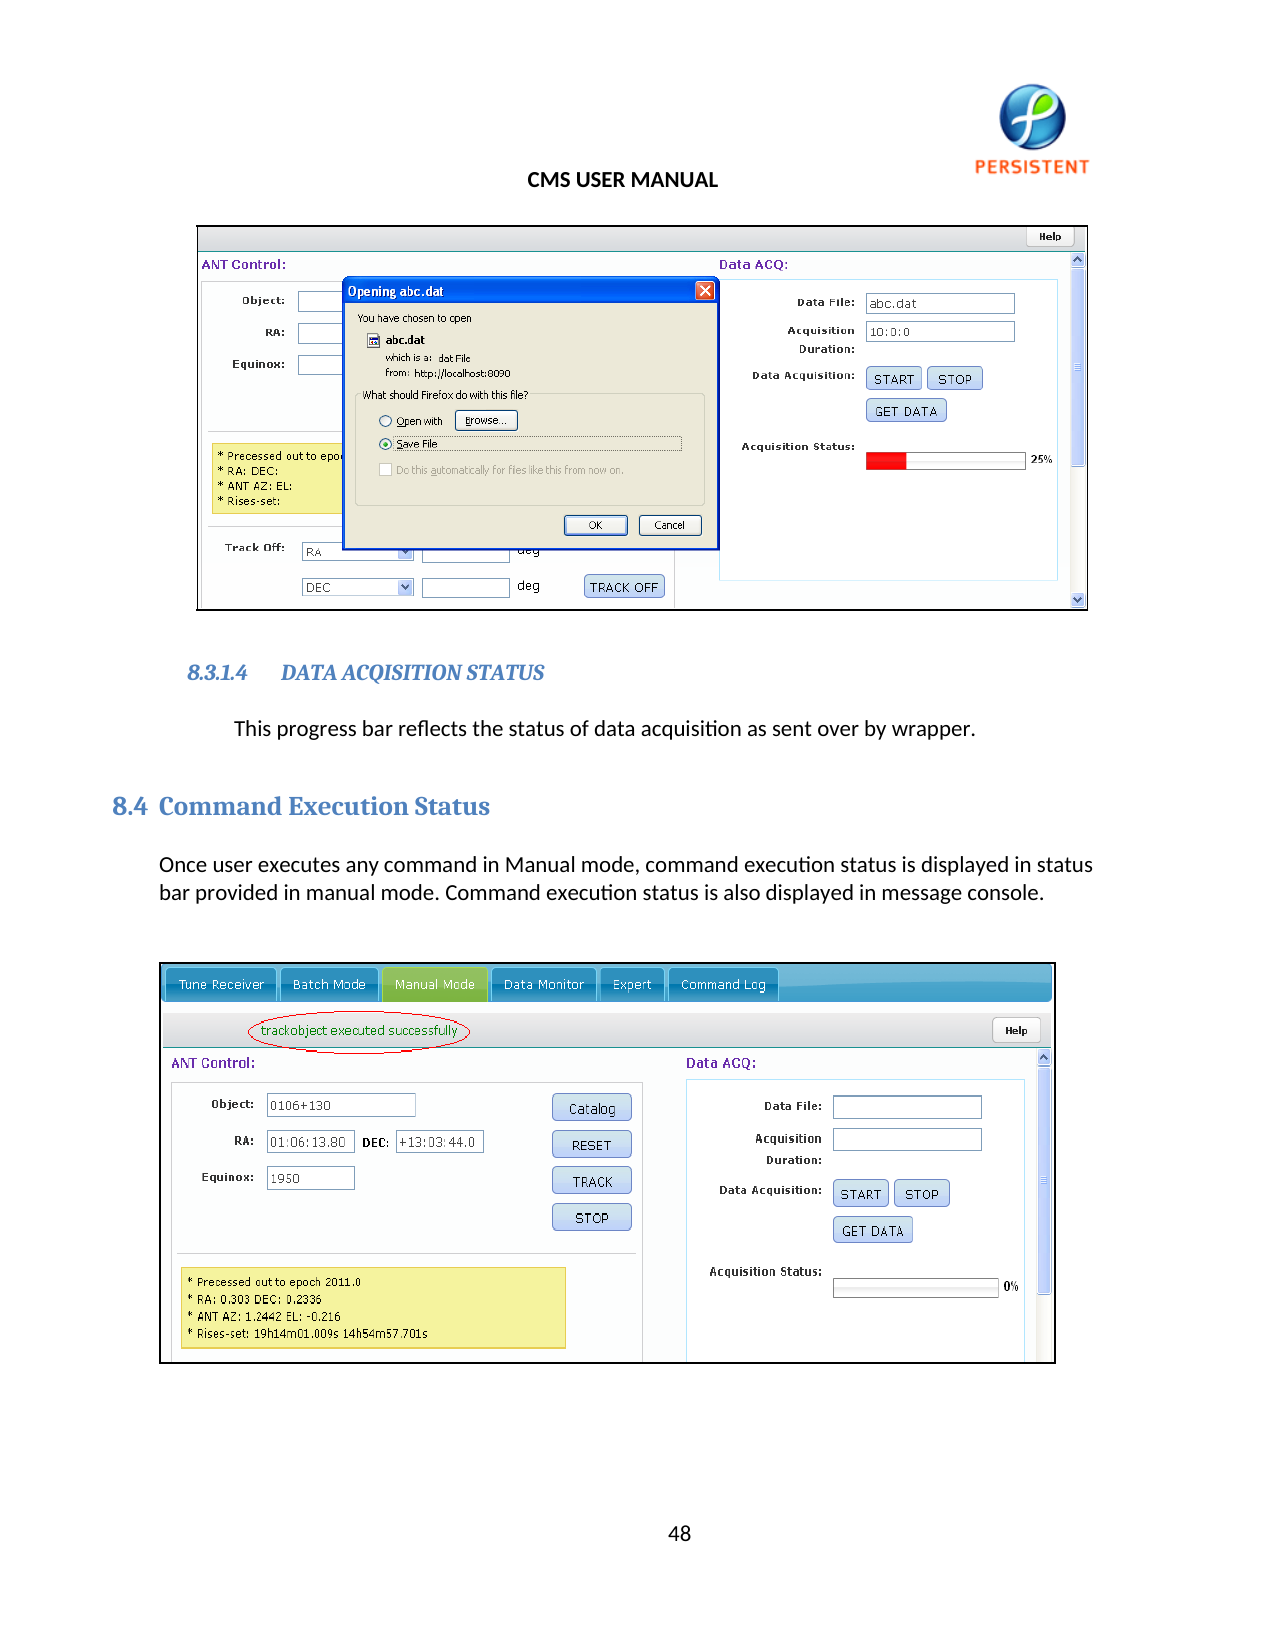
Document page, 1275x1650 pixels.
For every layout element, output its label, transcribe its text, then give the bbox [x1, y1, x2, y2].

picture [161, 964, 1054, 1362]
text This progress bar reflects the status of data acquisition as sent over by wrapper. [234, 714, 1125, 742]
picture [964, 75, 1100, 188]
subtitle DATA ACQISITION STATUS [187, 660, 1125, 686]
text Once user executes any command in Manual mode, command execution status is displayed in status bar provided in manual mode. Command execution status is also displayed in message console. [159, 850, 1125, 906]
subtitle Command Execution Status [112, 791, 1125, 822]
picture [198, 227, 1087, 609]
